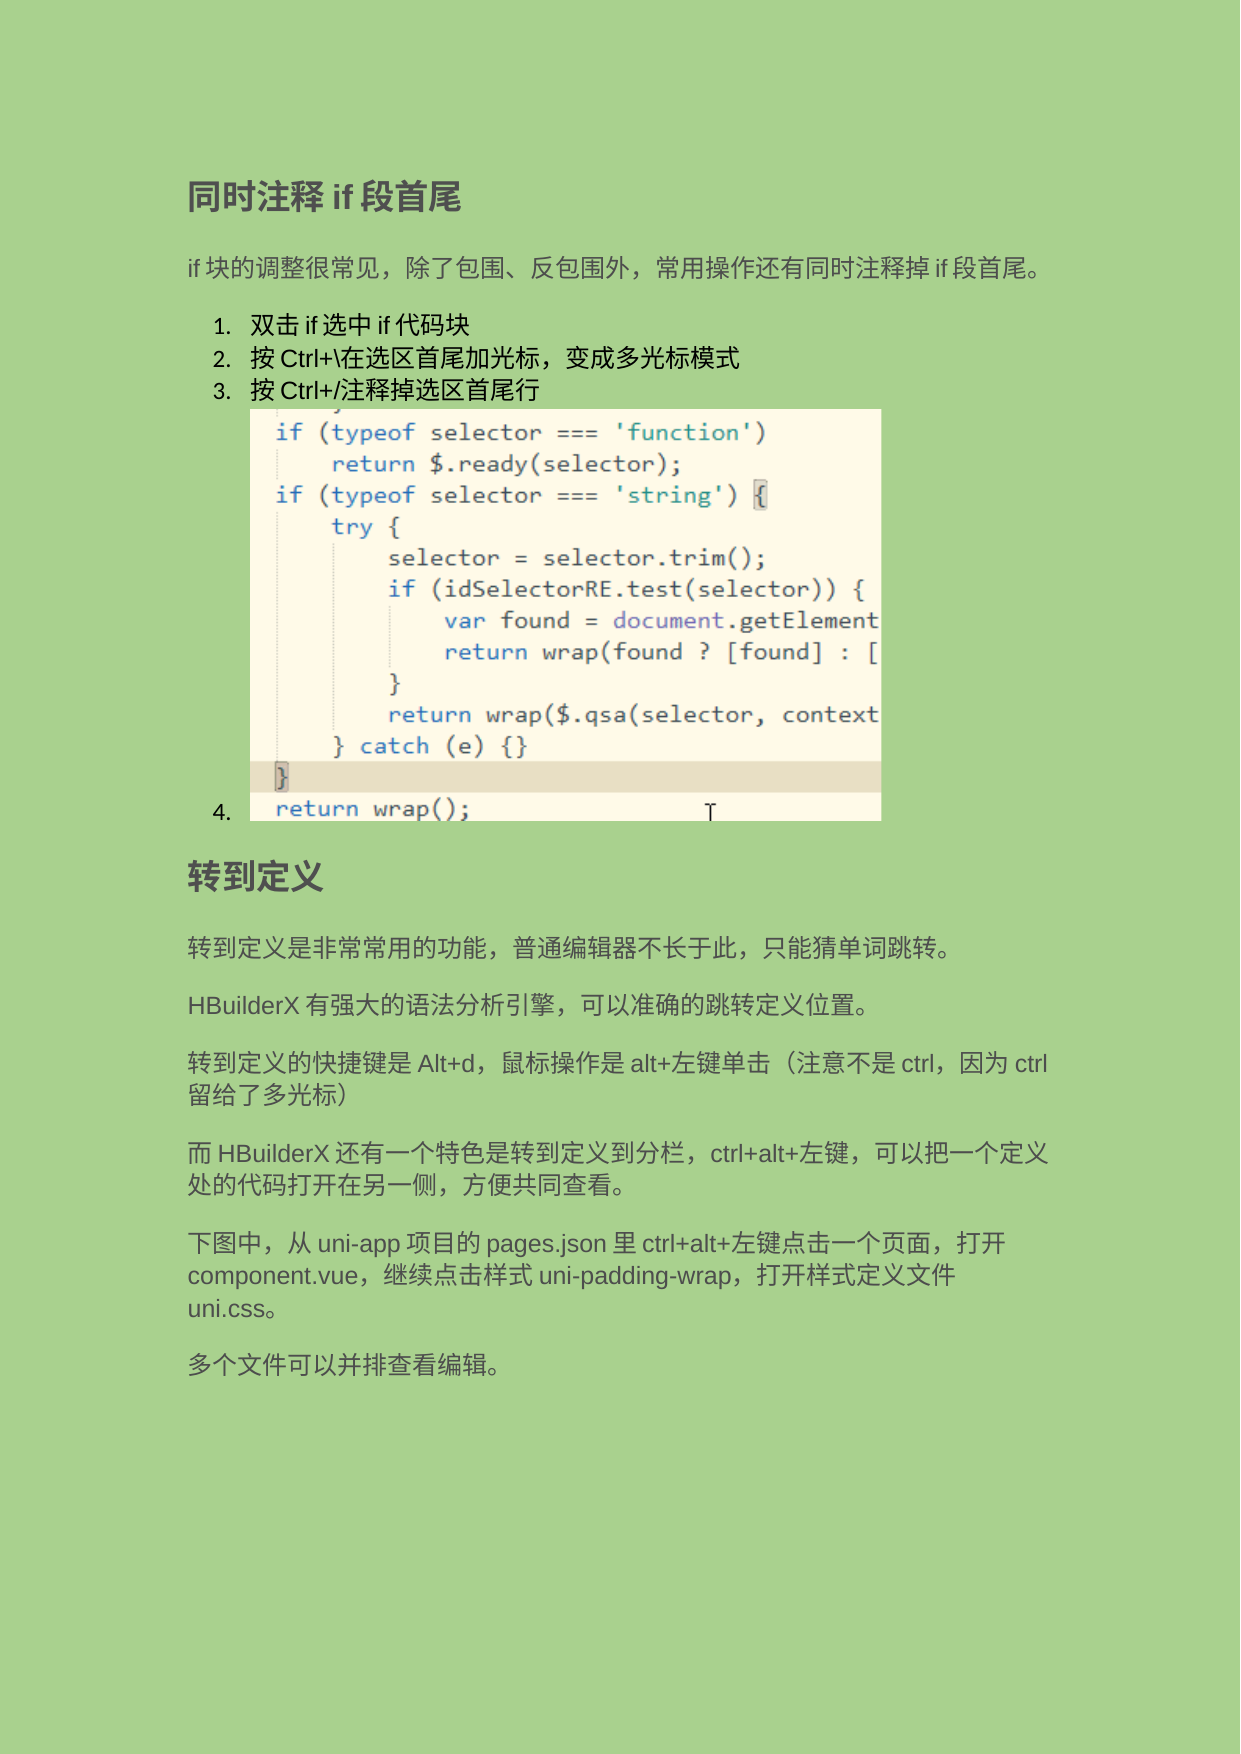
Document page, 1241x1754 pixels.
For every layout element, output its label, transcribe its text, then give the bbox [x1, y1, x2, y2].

text HBuilderX有强大的语法分析引擎，可以准确的跳转定义位置。 [187, 989, 1053, 1022]
subtitle 转到定义 [187, 842, 1053, 907]
picture [250, 409, 882, 821]
text 下图中，从uni-app项目的pages.json里ctrl+alt+左键点击一个页面，打开component.vue，继续点击样式uni-padding-wrap，打开样式定义文件uni.css。 [187, 1227, 1053, 1324]
list 双击if选中if代码块 [212, 309, 1053, 342]
text 多个文件可以并排查看编辑。 [187, 1349, 1053, 1382]
text 而HBuilderX还有一个特色是转到定义到分栏，ctrl+alt+左键，可以把一个定义处的代码打开在另一侧，方便共同查看。 [187, 1137, 1053, 1202]
list 按Ctrl+\在选区首尾加光标，变成多光标模式 [212, 342, 1053, 374]
subtitle 同时注释if段首尾 [187, 162, 1053, 227]
text 转到定义是非常常用的功能，普通编辑器不长于此，只能猜单词跳转。 [187, 932, 1053, 964]
text 转到定义的快捷键是Alt+d，鼠标操作是alt+左键单击（注意不是ctrl，因为ctrl留给了多光标） [187, 1047, 1053, 1112]
text if块的调整很常见，除了包围、反包围外，常用操作还有同时注释掉if段首尾。 [187, 252, 1053, 284]
list 按Ctrl+/注释掉选区首尾行 [212, 374, 1053, 407]
